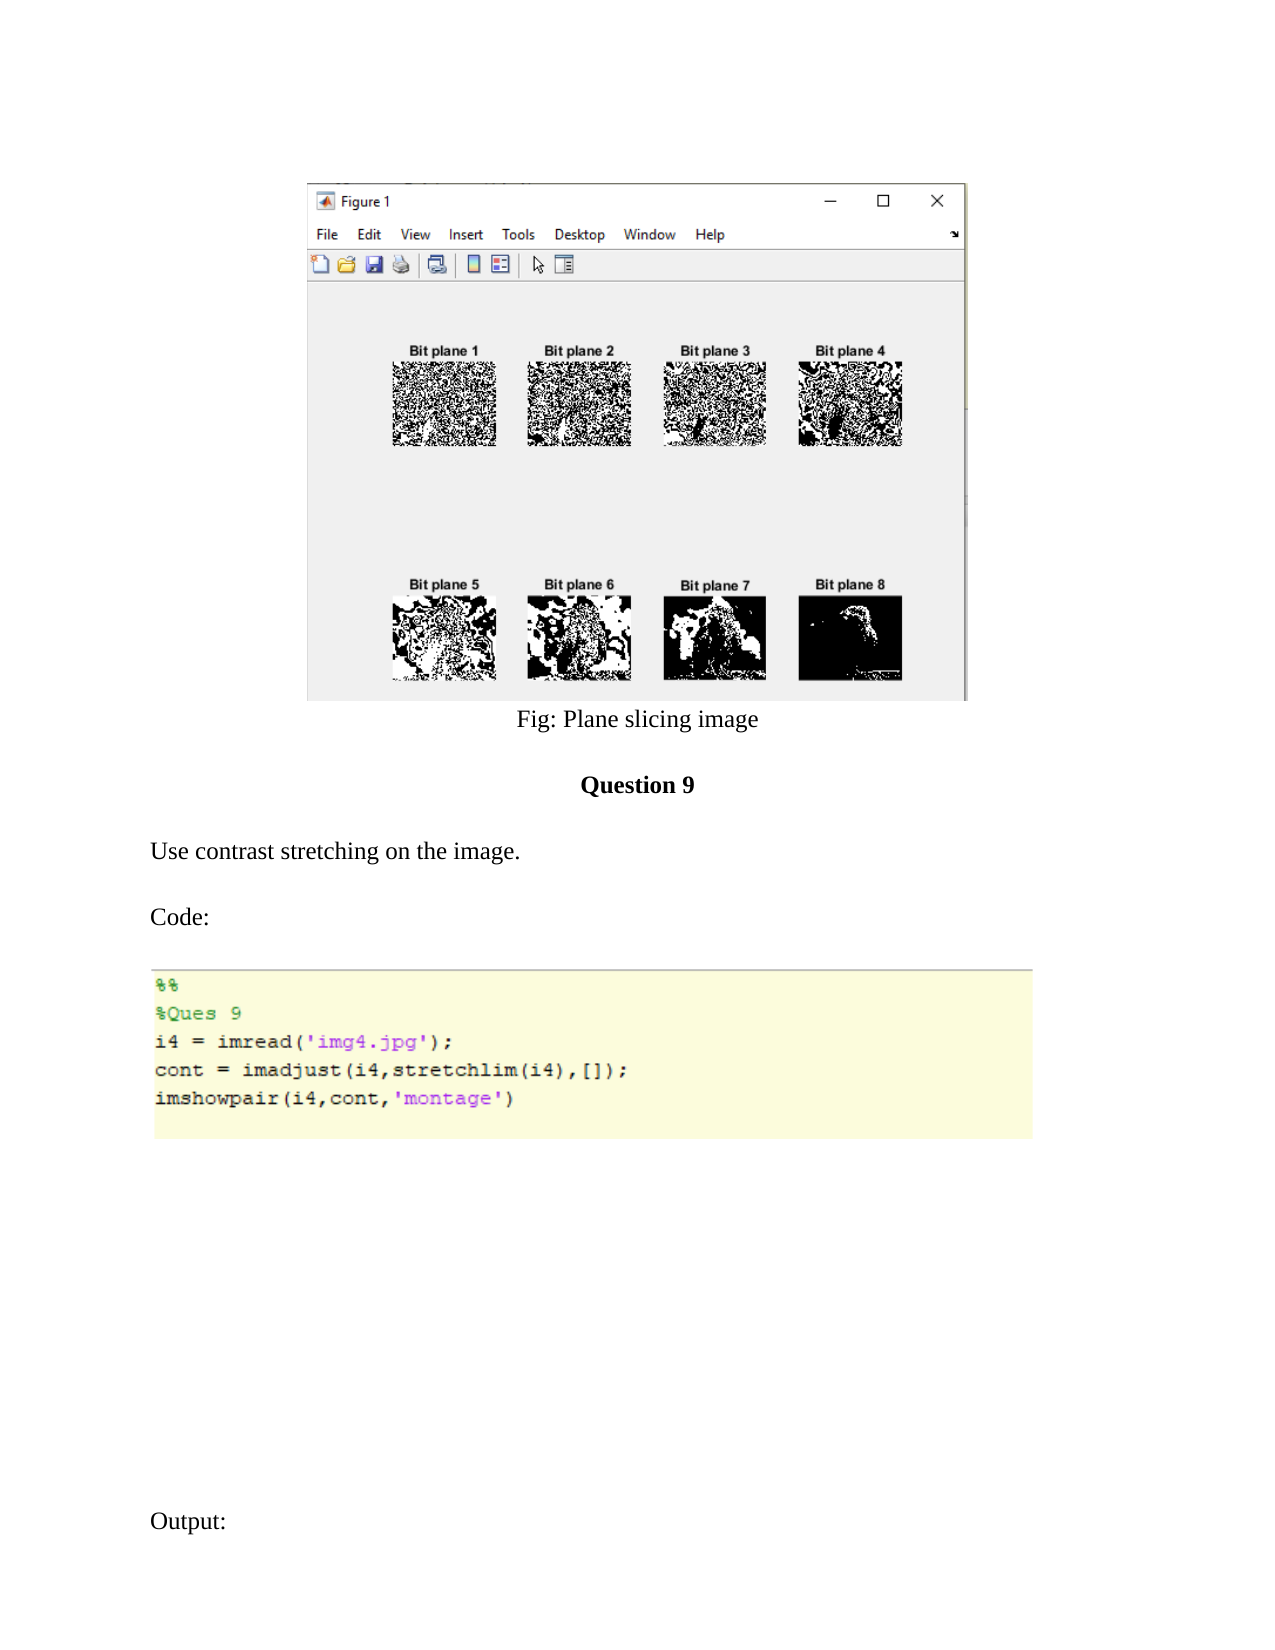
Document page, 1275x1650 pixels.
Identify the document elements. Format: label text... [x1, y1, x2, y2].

text Fig: Plane slicing image [150, 704, 1125, 733]
text Use contrast stretching on the image. [150, 836, 1125, 865]
text Question 9 [150, 770, 1125, 799]
text Code: [150, 902, 1125, 931]
picture [307, 183, 968, 701]
text Output: [150, 1506, 1125, 1535]
picture [150, 968, 1033, 1139]
